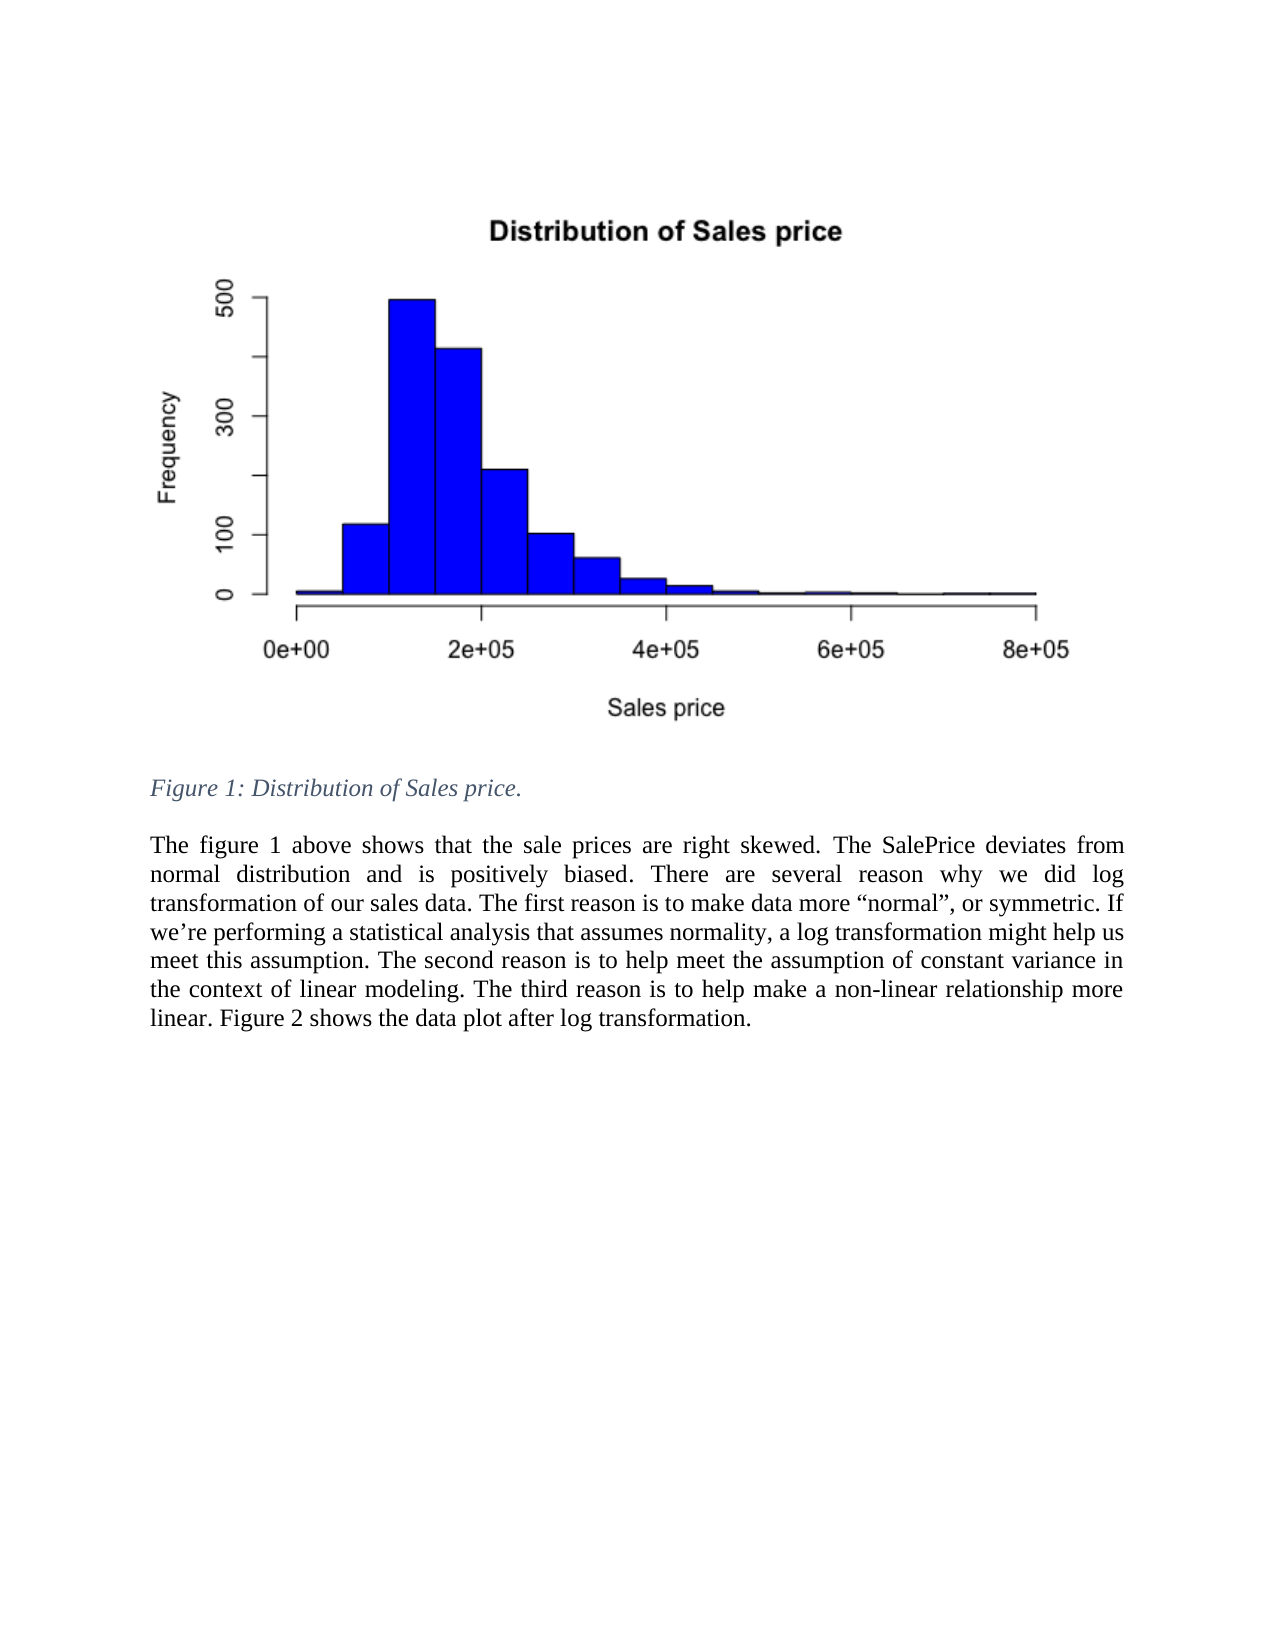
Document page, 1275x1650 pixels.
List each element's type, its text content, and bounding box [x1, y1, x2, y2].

picture [150, 171, 1125, 752]
text Figure 1: Distribution of Sales price. [150, 773, 1125, 802]
text The figure 1 above shows that the sale prices are right skewed. The SalePrice deviates from normal distribution and is positively biased. There are several reason why we did log transformation of our sales data. The first reason is to make data more “normal”, or symmetric. If we’re performing a statistical analysis that assumes normality, a log transformation might help us meet this assumption. The second reason is to help meet the assumption of constant variance in the context of linear modeling. The third reason is to help make a non-linear relationship more linear. Figure 2 shows the data plot after log transformation. [150, 830, 1125, 1032]
